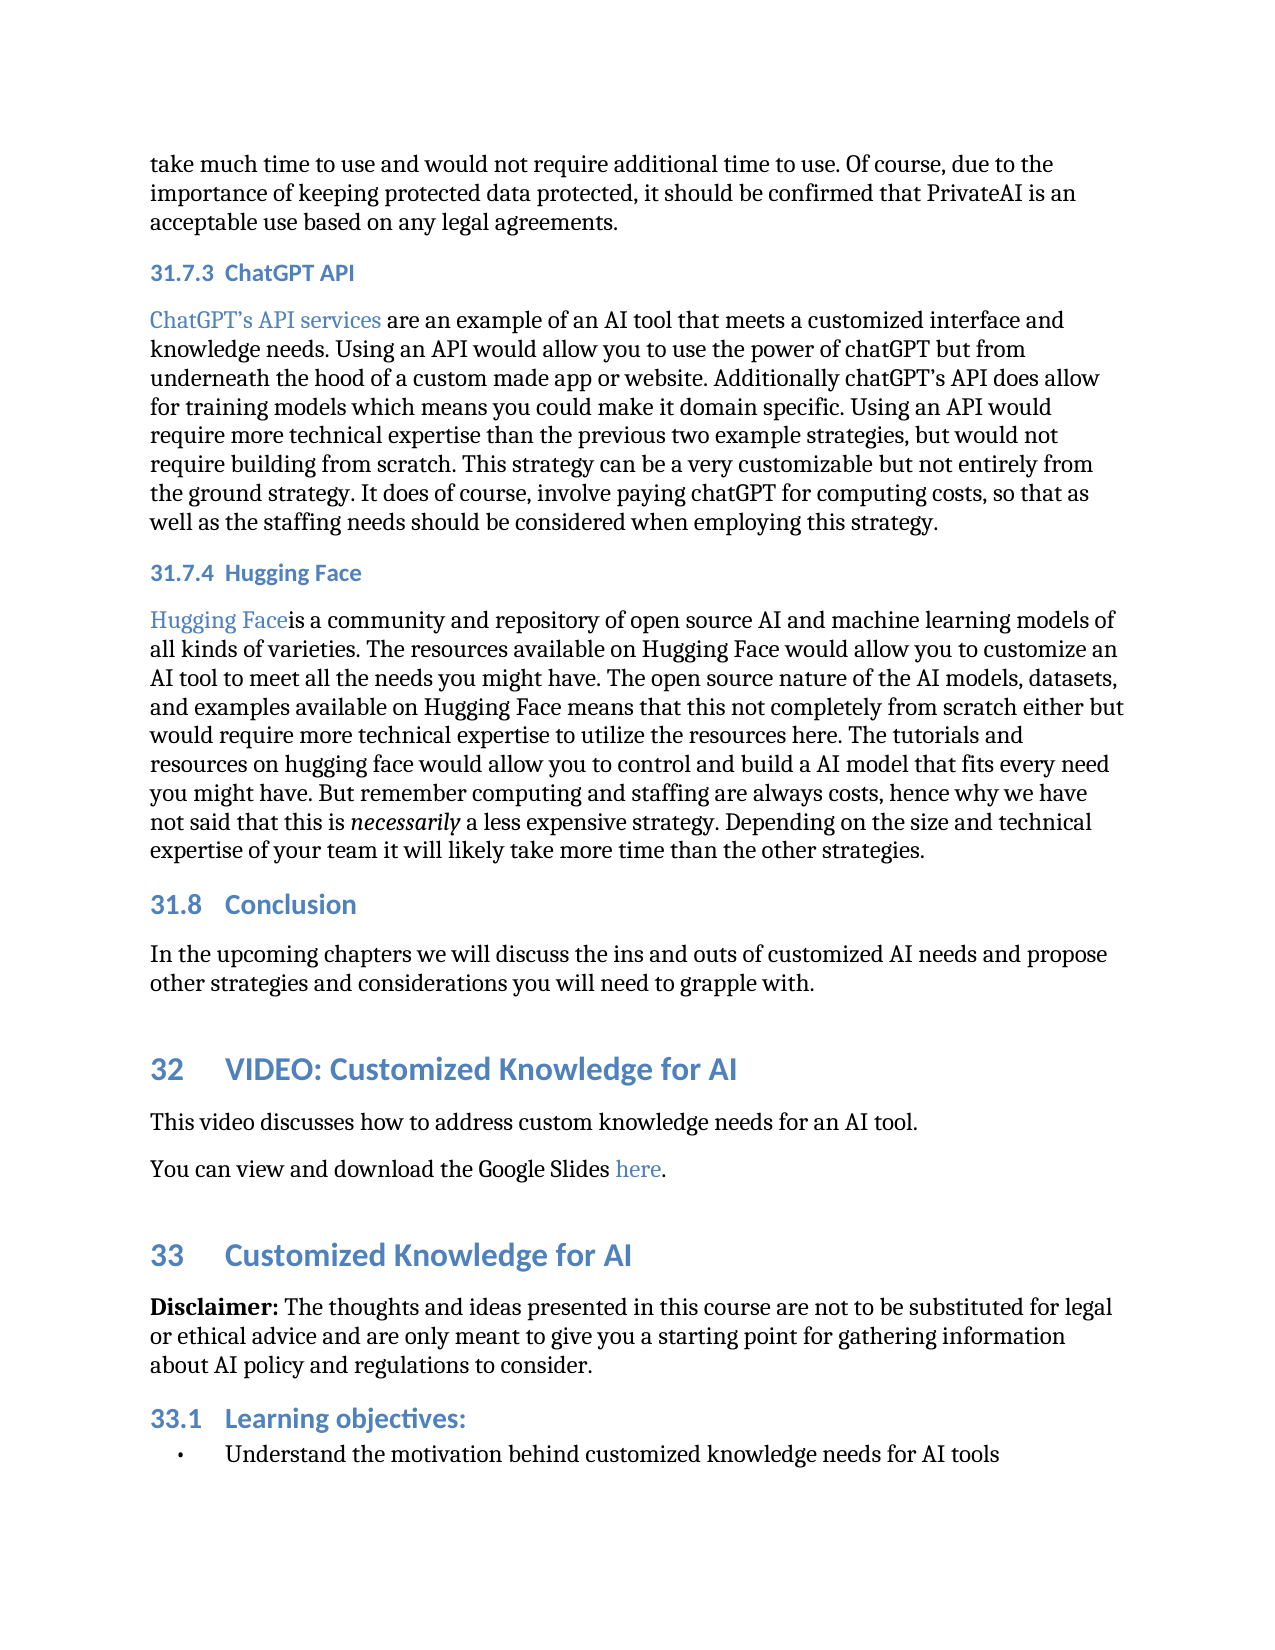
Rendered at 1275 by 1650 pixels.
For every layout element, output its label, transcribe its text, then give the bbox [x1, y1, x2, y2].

subtitle 31.7.4 Hugging Face [150, 557, 1125, 588]
subtitle 31.7.3 ChatGPT API [150, 257, 1125, 288]
text Hugging Faceis a community and repository of open source AI and machine learning models of all kinds of varieties. The resources available on Hugging Face would allow you to customize an AI tool to meet all the needs you might have. The open source nature of the AI models, datasets, and examples available on Hugging Face means that this not completely from scratch either but would require more technical expertise to utilize the resources here. The tutorials and resources on hugging face would allow you to control and build a AI model that fits every need you might have. But remember computing and staffing are always costs, hence why we have not said that this is necessarily a less expensive strategy. Depending on the size and technical expertise of your team it will likely take more time than the other strategies. [150, 606, 1125, 865]
text This video discusses how to address custom knowledge needs for an AI tool. [150, 1107, 1125, 1136]
text Disclaimer: The thoughts and ideas presented in this course are not to be substituted for legal or ethical advice and are only meant to give you a starting point for gathering information about AI policy and regulations to consider. [150, 1293, 1125, 1379]
text In the upcoming chapters we will discuss the ins and outs of customized AI needs and propose other strategies and considerations you will need to grapple with. [150, 940, 1125, 998]
text ChatGPT’s API services are an example of an AI tool that meets a customized interface and knowledge needs. Using an API would allow you to use the power of chatGPT but from underneath the hood of a custom made app or website. Additionally chatGPT’s API does allow for training models which means you could make it domain specific. Using an API would require more technical expertise than the previous two example strategies, but would not require building from scratch. This strategy can be a very customizable but not entirely from the ground strategy. It does of course, involve paying chatGPT for computing costs, so that as well as the staffing needs should be considered when employing this strategy. [150, 306, 1125, 536]
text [150, 150, 1125, 236]
subtitle 31.8 Conclusion [150, 886, 1125, 922]
subtitle 32 VIDEO: Customized Knowledge for AI [150, 1048, 1125, 1089]
subtitle 33 Customized Knowledge for AI [150, 1234, 1125, 1274]
list Understand the motivation behind customized knowledge needs for AI tools [175, 1439, 1125, 1468]
text You can view and download the Google Slides here. [150, 1155, 1125, 1184]
subtitle 33.1 Learning objectives: [150, 1400, 1125, 1436]
